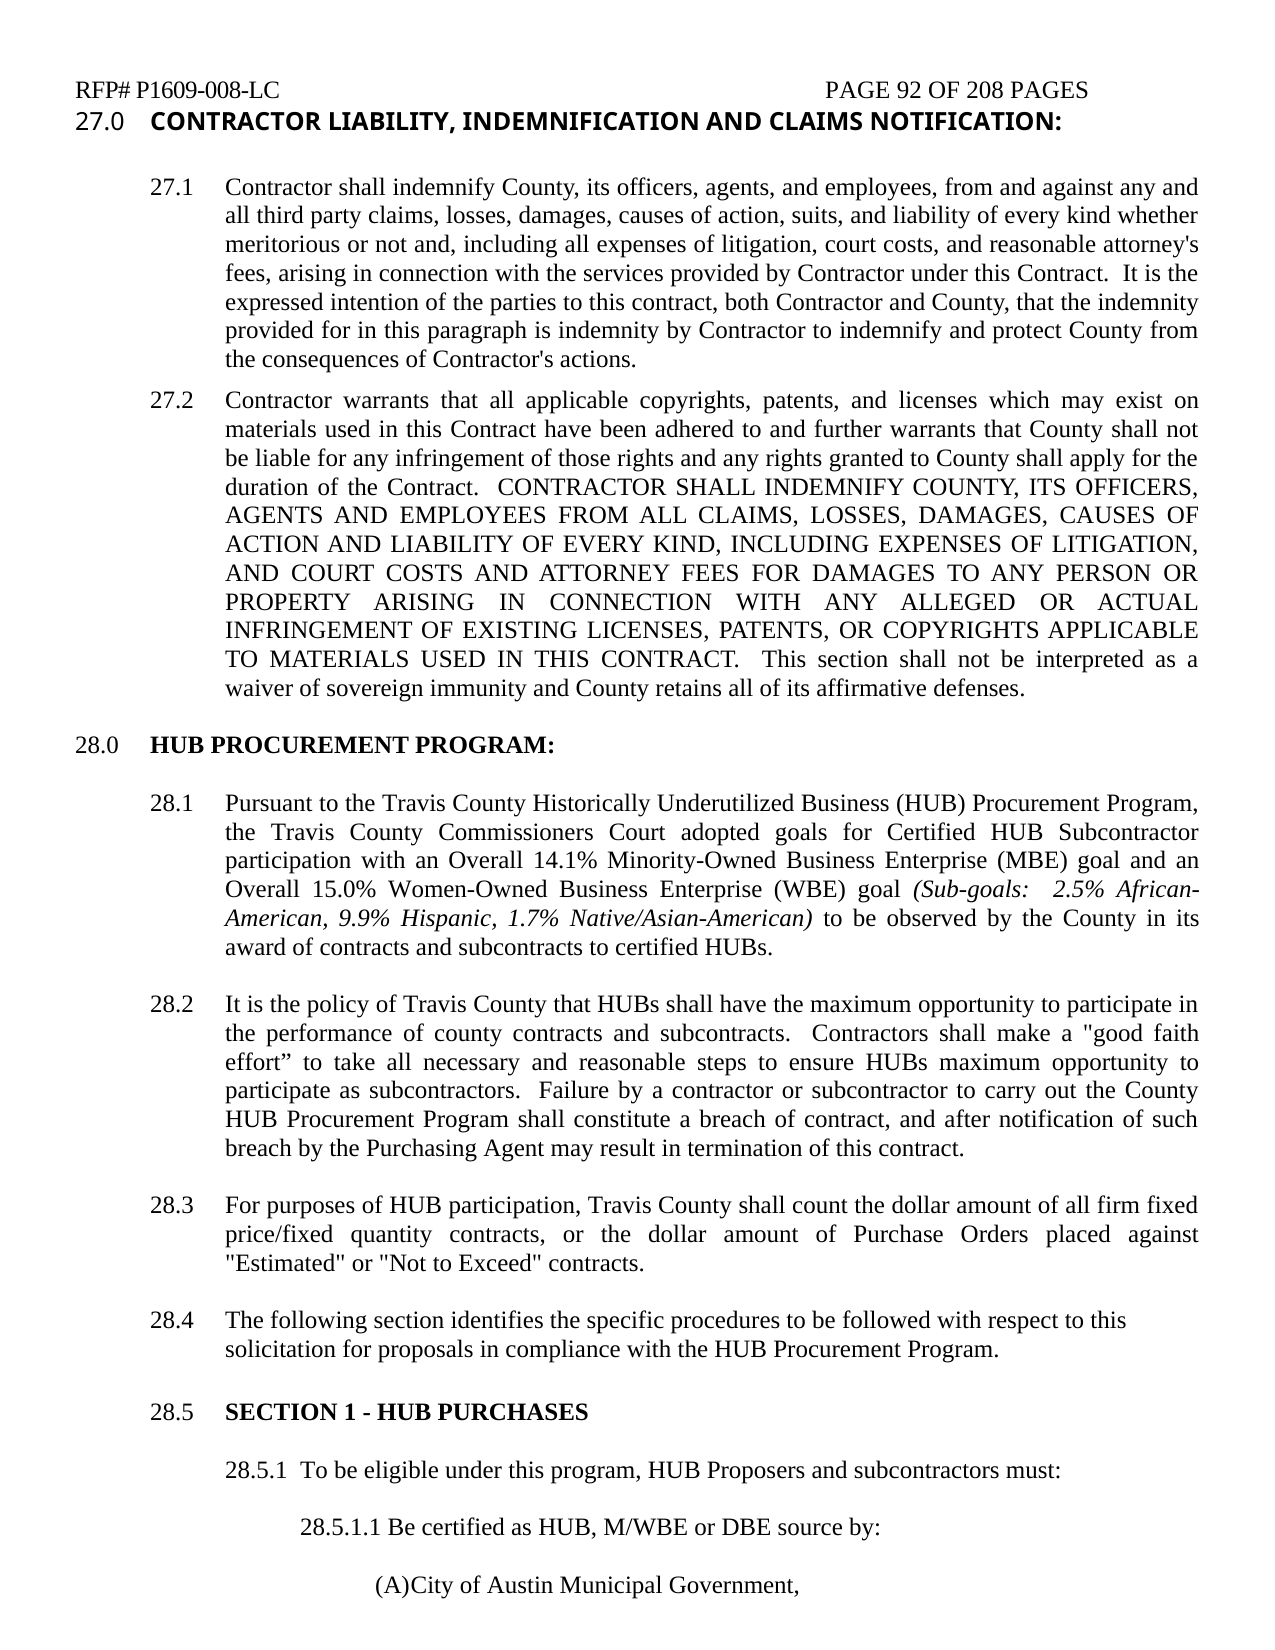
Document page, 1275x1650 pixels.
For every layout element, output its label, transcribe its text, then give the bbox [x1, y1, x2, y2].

text 28.5 SECTION 1 - HUB PURCHASES [150, 1397, 1200, 1426]
text 27.0 CONTRACTOR LIABILITY, INDEMNIFICATION AND CLAIMS NOTIFICATION: [75, 104, 1200, 138]
text (A) City of Austin Municipal Government, [375, 1570, 1200, 1598]
text 28.4 The following section identifies the specific procedures to be followed with respect to this solicitation for proposals in compliance with the HUB Procurement Program. [150, 1306, 1200, 1363]
text 27.1 Contractor shall indemnify County, its officers, agents, and employees, from and against any and all third party claims, losses, damages, causes of action, suits, and liability of every kind whether meritorious or not and, including all expenses of litigation, court costs, and reasonable attorney's fees, arising in connection with the services provided by Contractor under this Contract. It is the expressed intention of the parties to this contract, both Contractor and County, that the indemnity provided for in this paragraph is indemnity by Contractor to indemnify and protect County from the consequences of Contractor's actions. [150, 172, 1200, 373]
text 28.3 For purposes of HUB participation, Travis County shall count the dollar amount of all firm fixed price/fixed quantity contracts, or the dollar amount of Purchase Orders placed against "Estimated" or "Not to Exceed" contracts. [150, 1191, 1200, 1277]
text 28.5.1.1 Be certified as HUB, M/WBE or DBE source by: [300, 1512, 1200, 1541]
text 28.5.1 To be eligible under this program, HUB Proposers and subcontractors must: [225, 1455, 1200, 1483]
text 28.0 HUB PROCUREMENT PROGRAM: [75, 731, 1200, 759]
text 27.2 Contractor warrants that all applicable copyrights, patents, and licenses which may exist on materials used in this Contract have been adhered to and further warrants that County shall not be liable for any infringement of those rights and any rights granted to County shall apply for the duration of the Contract. CONTRACTOR SHALL INDEMNIFY COUNTY, ITS OFFICERS, AGENTS AND EMPLOYEES FROM ALL CLAIMS, LOSSES, DAMAGES, CAUSES OF ACTION AND LIABILITY OF EVERY KIND, INCLUDING EXPENSES OF LITIGATION, AND COURT COSTS AND ATTORNEY FEES FOR DAMAGES TO ANY PERSON OR PROPERTY ARISING IN CONNECTION WITH ANY ALLEGED OR ACTUAL INFRINGEMENT OF EXISTING LICENSES, PATENTS, OR COPYRIGHTS APPLICABLE TO MATERIALS USED IN THIS CONTRACT. This section shall not be interpreted as a waiver of sovereign immunity and County retains all of its affirmative defenses. [150, 386, 1200, 702]
text 28.1 Pursuant to the Travis County Historically Underutilized Business (HUB) Procurement Program, the Travis County Commissioners Court adopted goals for Certified HUB Subcontractor participation with an Overall 14.1% Minority-Owned Business Enterprise (MBE) goal and an Overall 15.0% Women-Owned Business Enterprise (WBE) goal (Sub-goals: 2.5% African-American, 9.9% Hispanic, 1.7% Native/Asian-American) to be observed by the County in its award of contracts and subcontracts to certified HUBs. [150, 788, 1200, 961]
text 28.2 It is the policy of Travis County that HUBs shall have the maximum opportunity to participate in the performance of county contracts and subcontracts. Contractors shall make a "good faith effort” to take all necessary and reasonable steps to ensure HUBs maximum opportunity to participate as subcontractors. Failure by a contractor or subcontractor to carry out the County HUB Procurement Program shall constitute a breach of contract, and after notification of such breach by the Purchasing Agent may result in termination of this contract. [150, 989, 1200, 1162]
